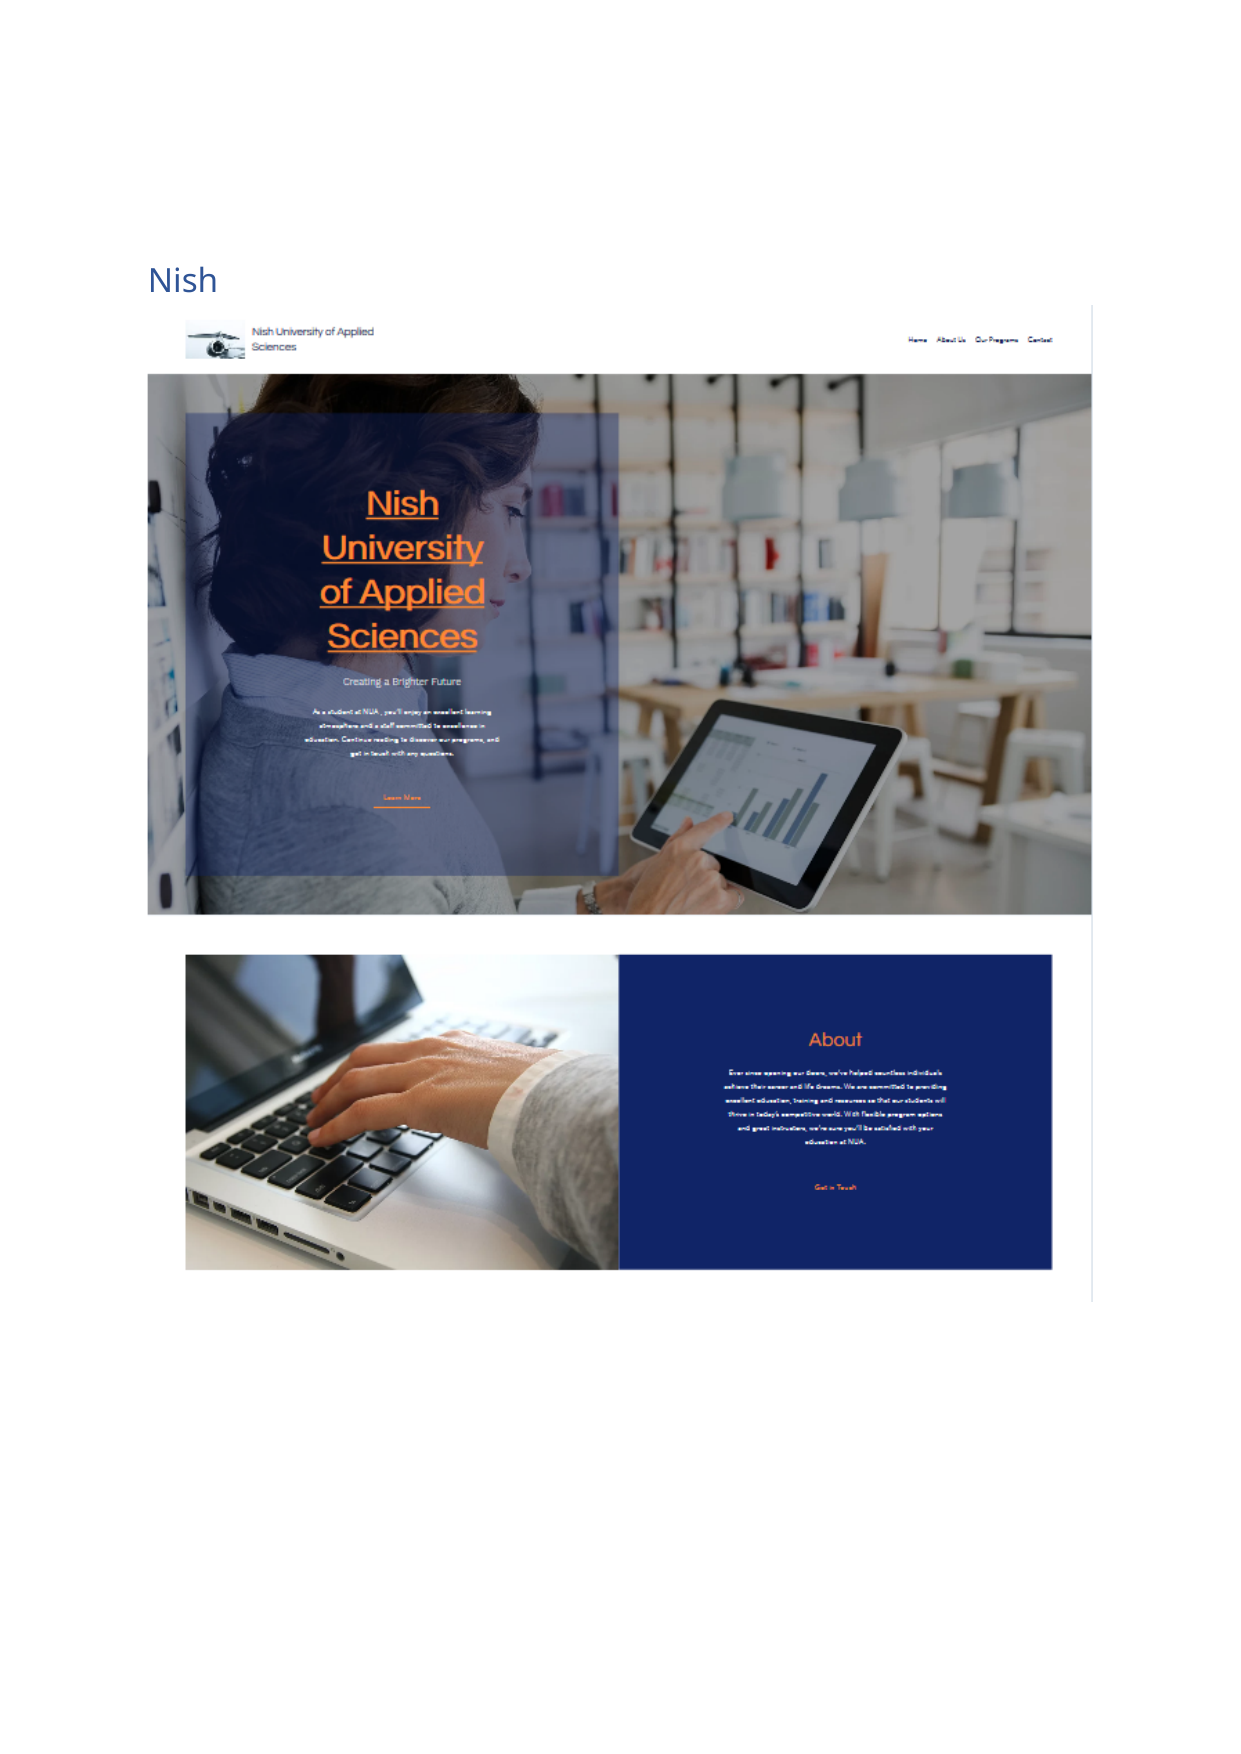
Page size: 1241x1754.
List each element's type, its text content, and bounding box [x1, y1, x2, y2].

picture [147, 305, 1093, 1302]
subtitle Nish [148, 257, 1093, 302]
